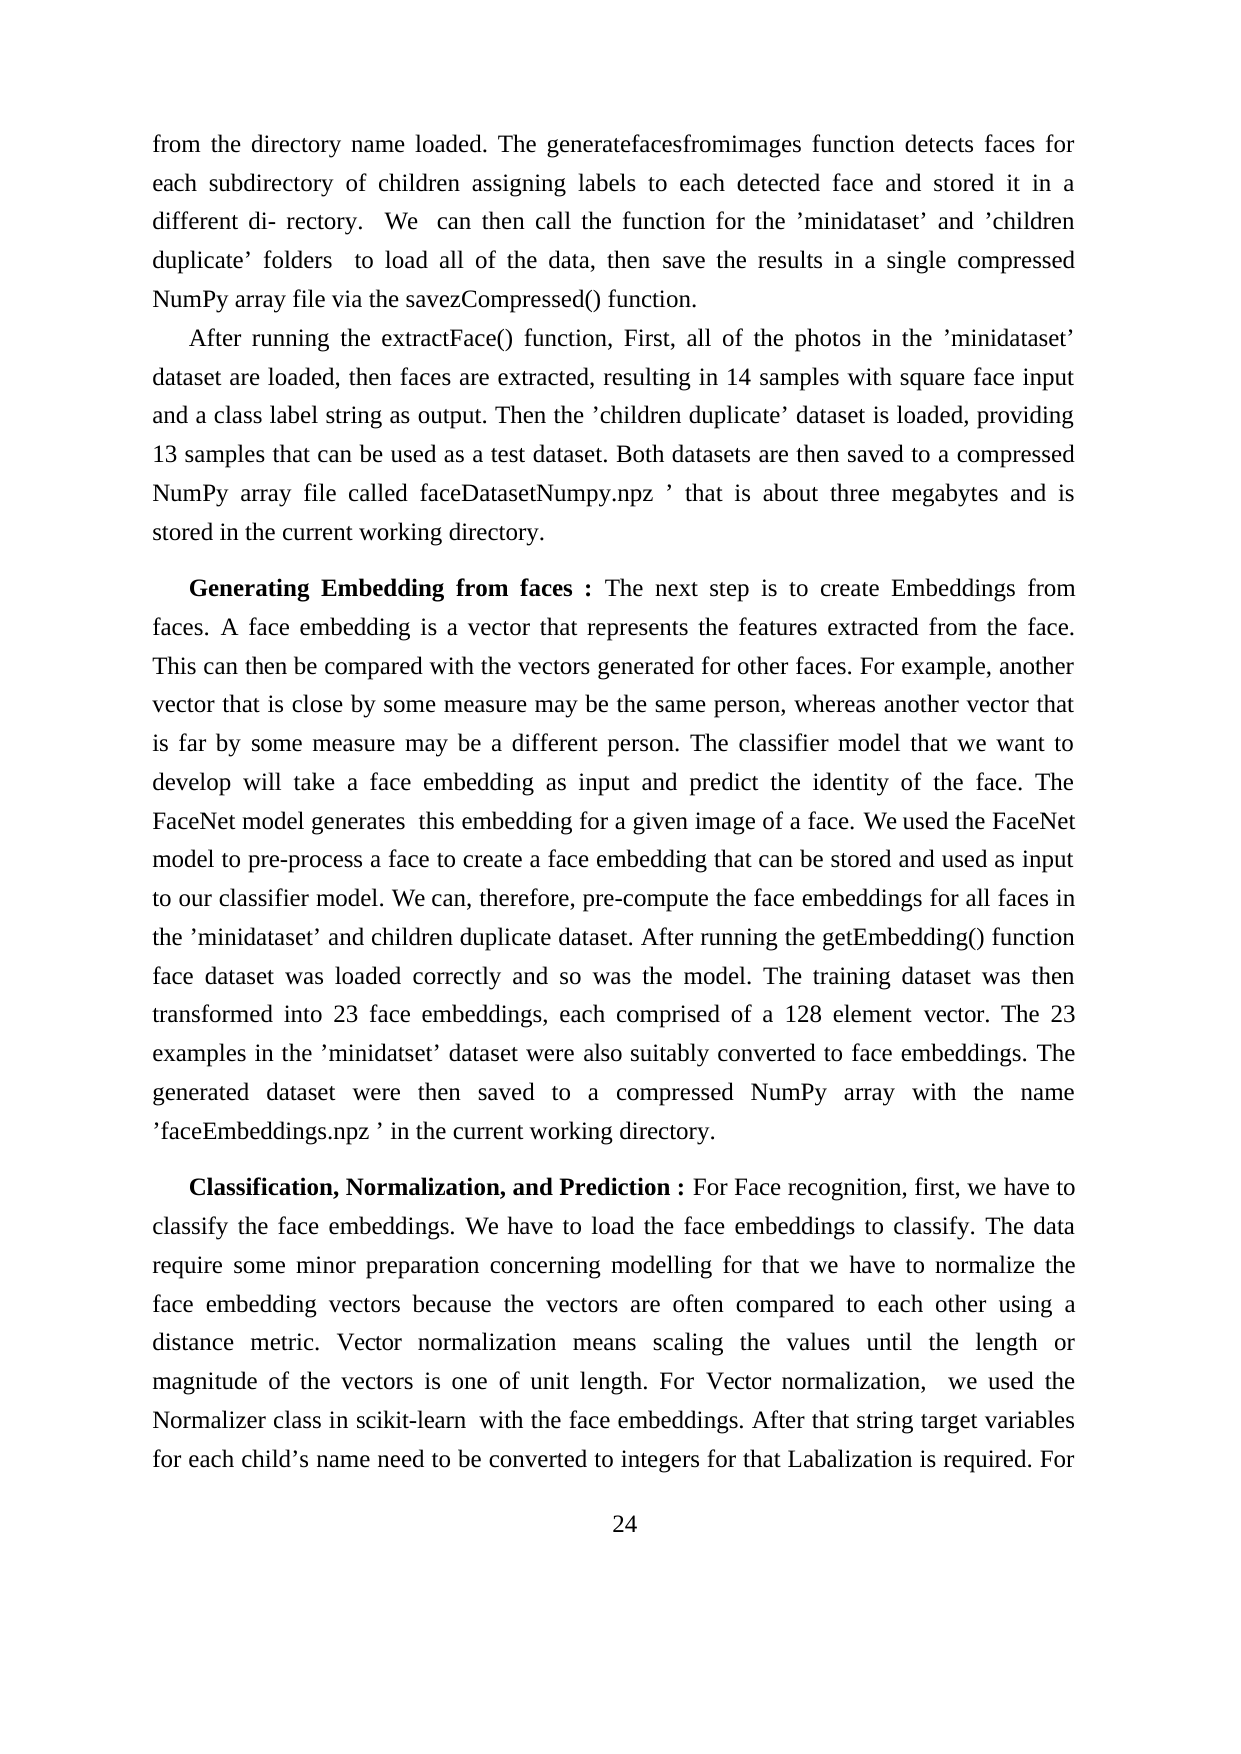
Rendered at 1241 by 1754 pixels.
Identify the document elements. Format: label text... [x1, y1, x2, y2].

text After running the extractFace() function, First, all of the photos in the ’minidataset’ dataset are loaded, then faces are extracted, resulting in 14 samples with square face input and a class label string as output. Then the ’children duplicate’ dataset is loaded, providing 13 samples that can be used as a test dataset. Both datasets are then saved to a compressed NumPy array file called faceDatasetNumpy.npz ’ that is about three megabytes and is stored in the current working directory. [152, 323, 1076, 545]
text from the directory name loaded. The generatefacesfromimages function detects faces for each subdirectory of children assigning labels to each detected face and stored it in a different di- rectory. We can then call the function for the ’minidataset’ and ’children duplicate’ folders to load all of the data, then save the results in a single compressed NumPy array file via the savezCompressed() function. [152, 129, 1076, 313]
text Generating Embedding from faces : The next step is to create Embeddings from faces. A face embedding is a vector that represents the features extracted from the face. This can then be compared with the vectors generated for other faces. For example, another vector that is close by some measure may be the same person, whereas another vector that is far by some measure may be a different person. The classifier model that we want to develop will take a face embedding as input and predict the identity of the face. The FaceNet model generates this embedding for a given image of a face. We used the FaceNet model to pre-process a face to create a face embedding that can be stored and used as input to our classifier model. We can, therefore, pre-compute the face embeddings for all faces in the ’minidataset’ and children duplicate dataset. After running the getEmbedding() function face dataset was loaded correctly and so was the model. The training dataset was then transformed into 23 face embeddings, each comprised of a 128 element vector. The 23 examples in the ’minidatset’ dataset were also suitably converted to face embeddings. The generated dataset were then saved to a compressed NumPy array with the name ’faceEmbeddings.npz ’ in the current working directory. [152, 573, 1076, 1144]
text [152, 1172, 1076, 1472]
